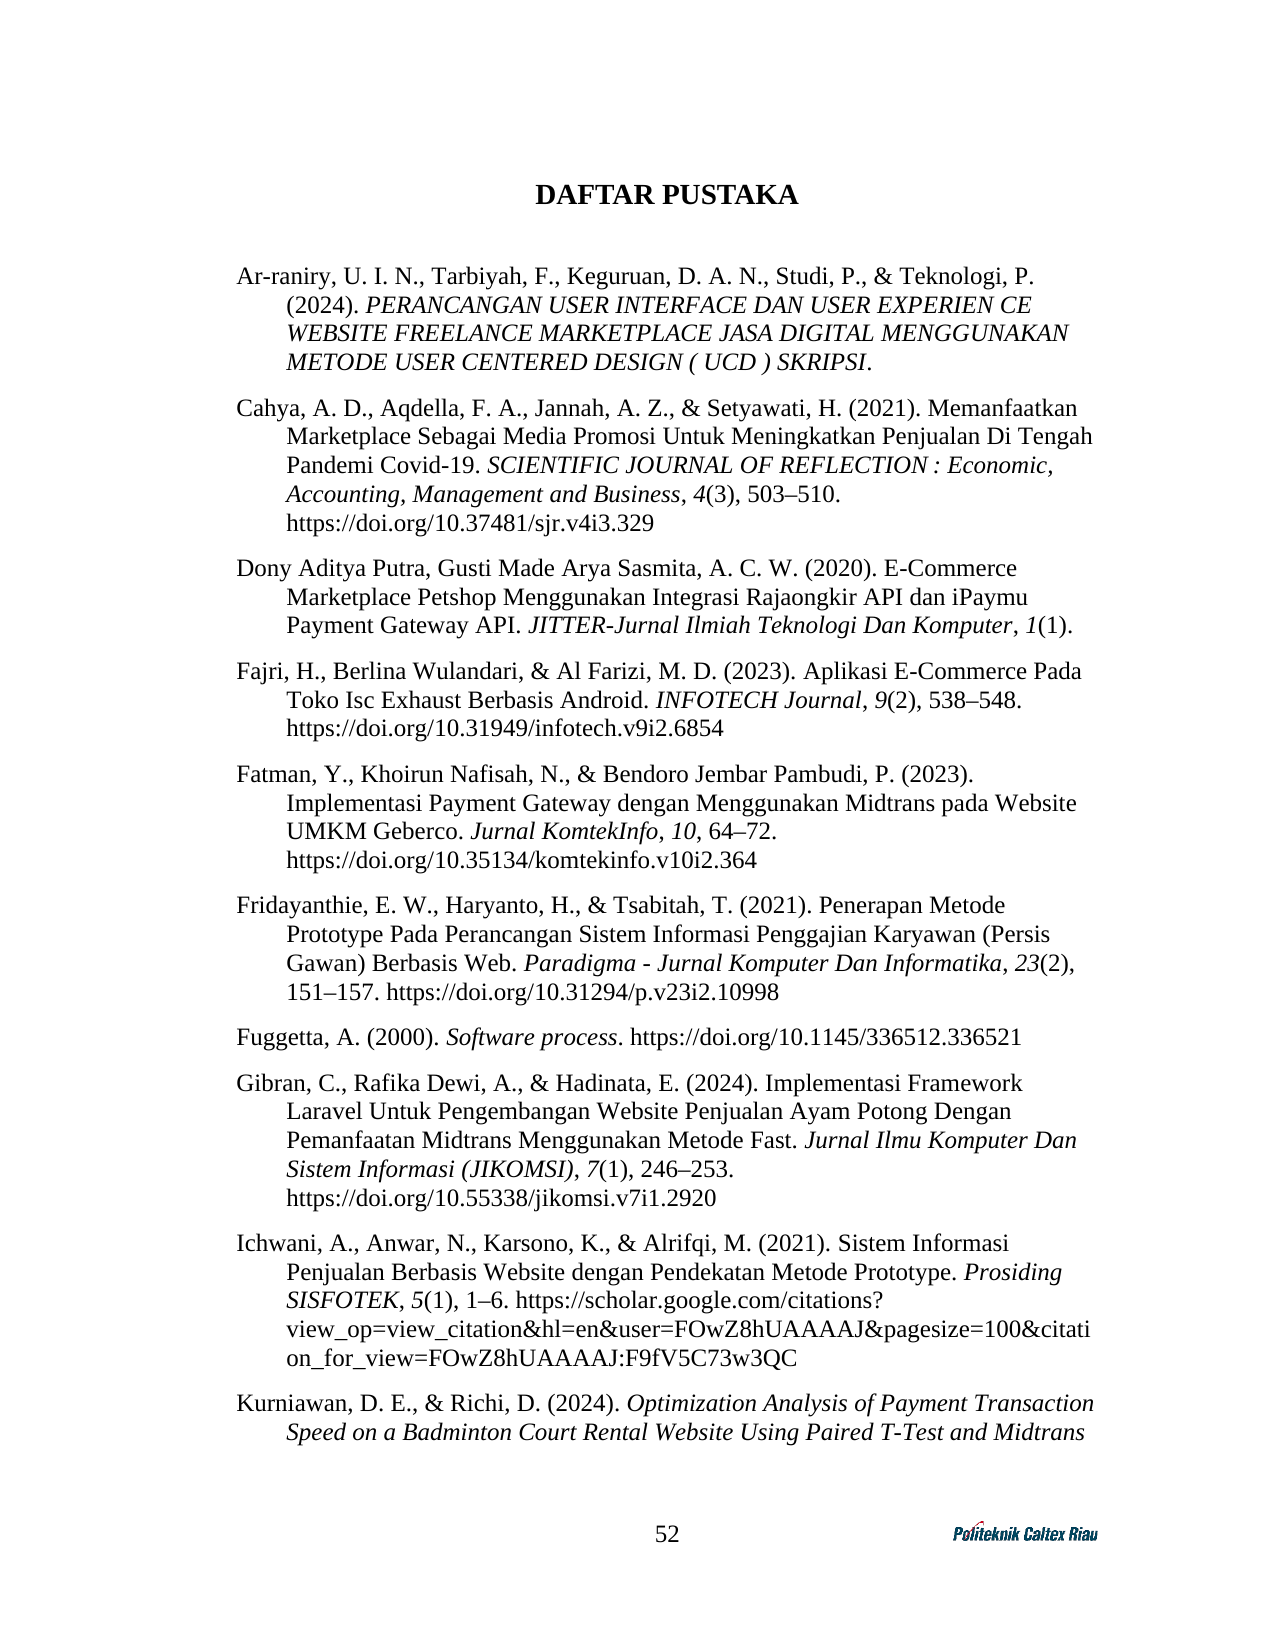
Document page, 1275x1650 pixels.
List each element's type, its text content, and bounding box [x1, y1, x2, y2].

subtitle DAFTAR PUSTAKA [236, 177, 1098, 211]
picture [951, 1521, 1098, 1543]
